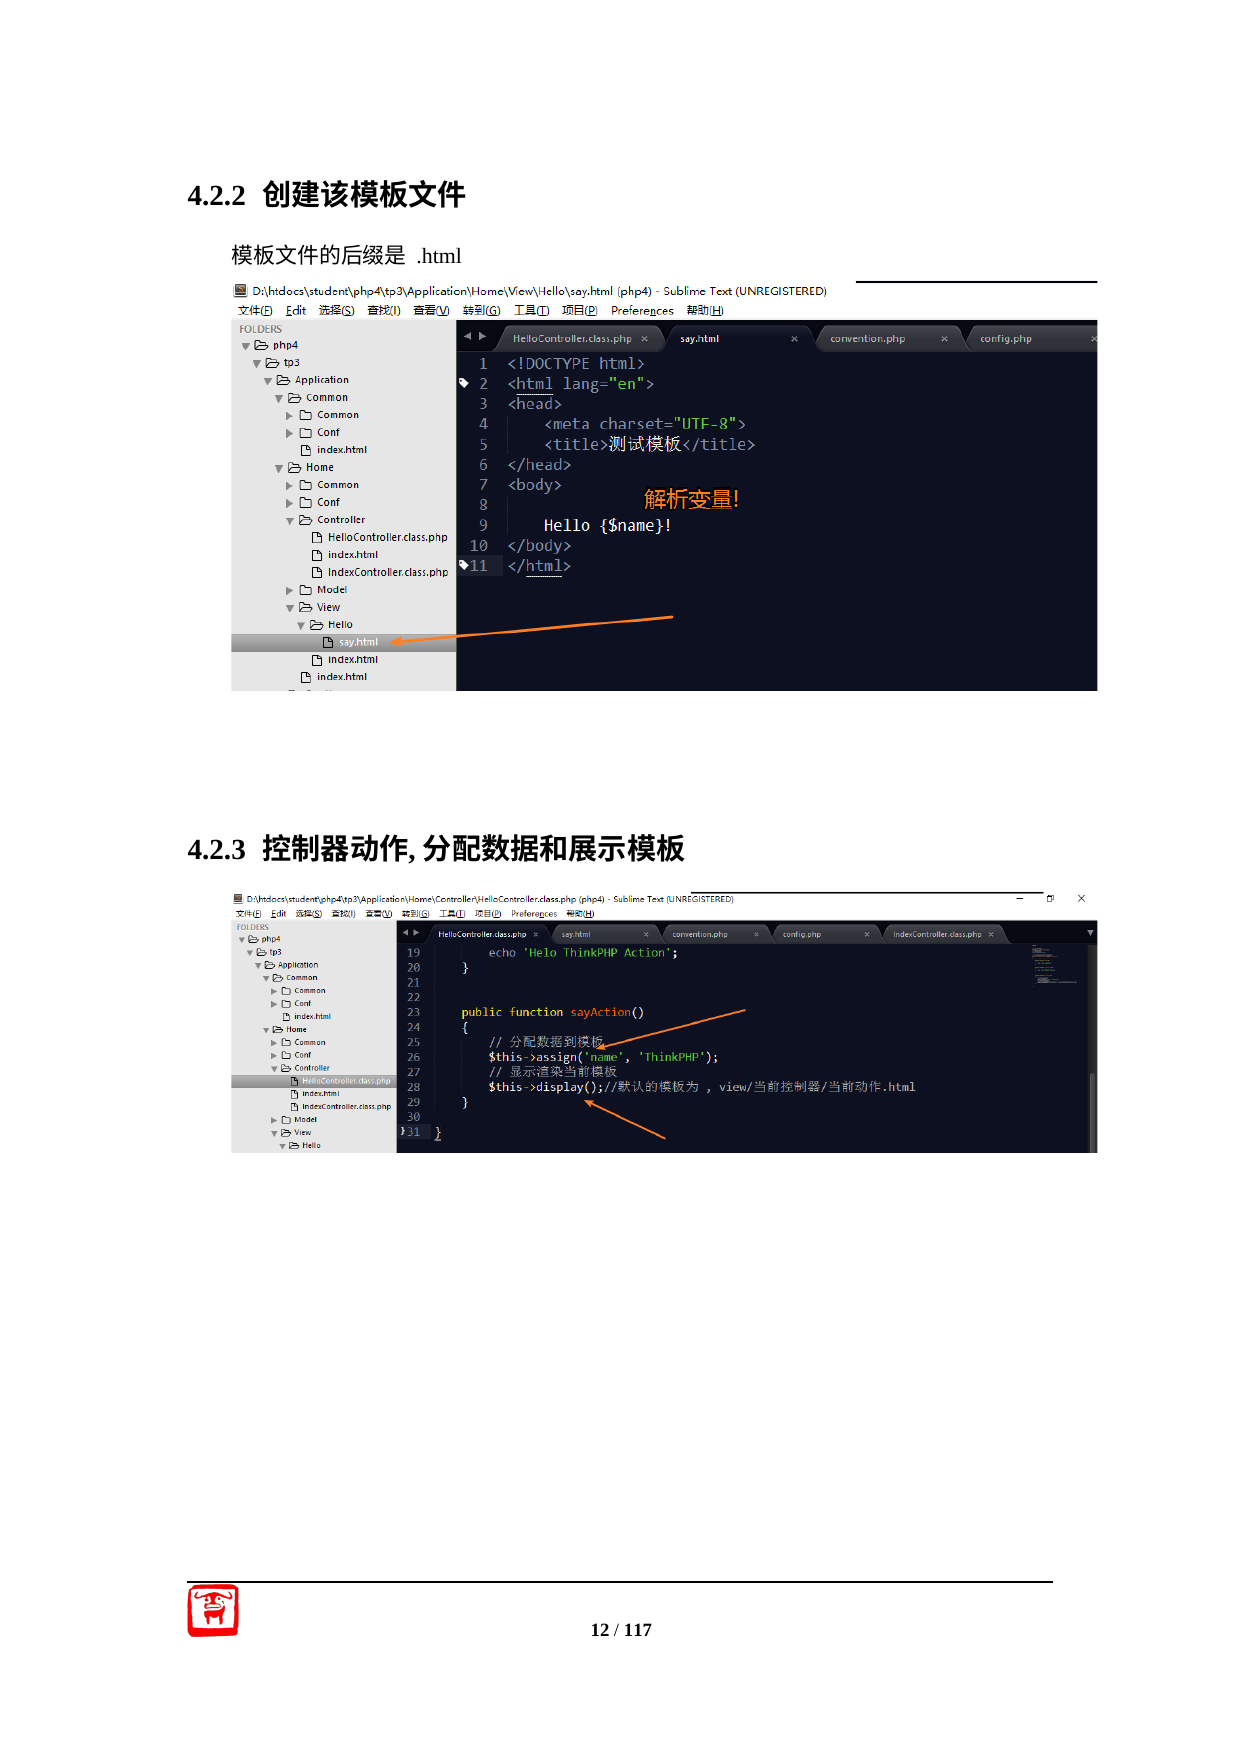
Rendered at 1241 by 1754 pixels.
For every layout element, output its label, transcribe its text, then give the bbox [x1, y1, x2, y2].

picture [187, 1584, 239, 1637]
subtitle 创建该模板文件 [187, 160, 1053, 225]
picture [231, 280, 1098, 691]
text 模板文件的后缀是 .html [187, 238, 1053, 270]
picture [231, 891, 1098, 1153]
subtitle 控制器动作, 分配数据和展示模板 [187, 814, 1053, 879]
